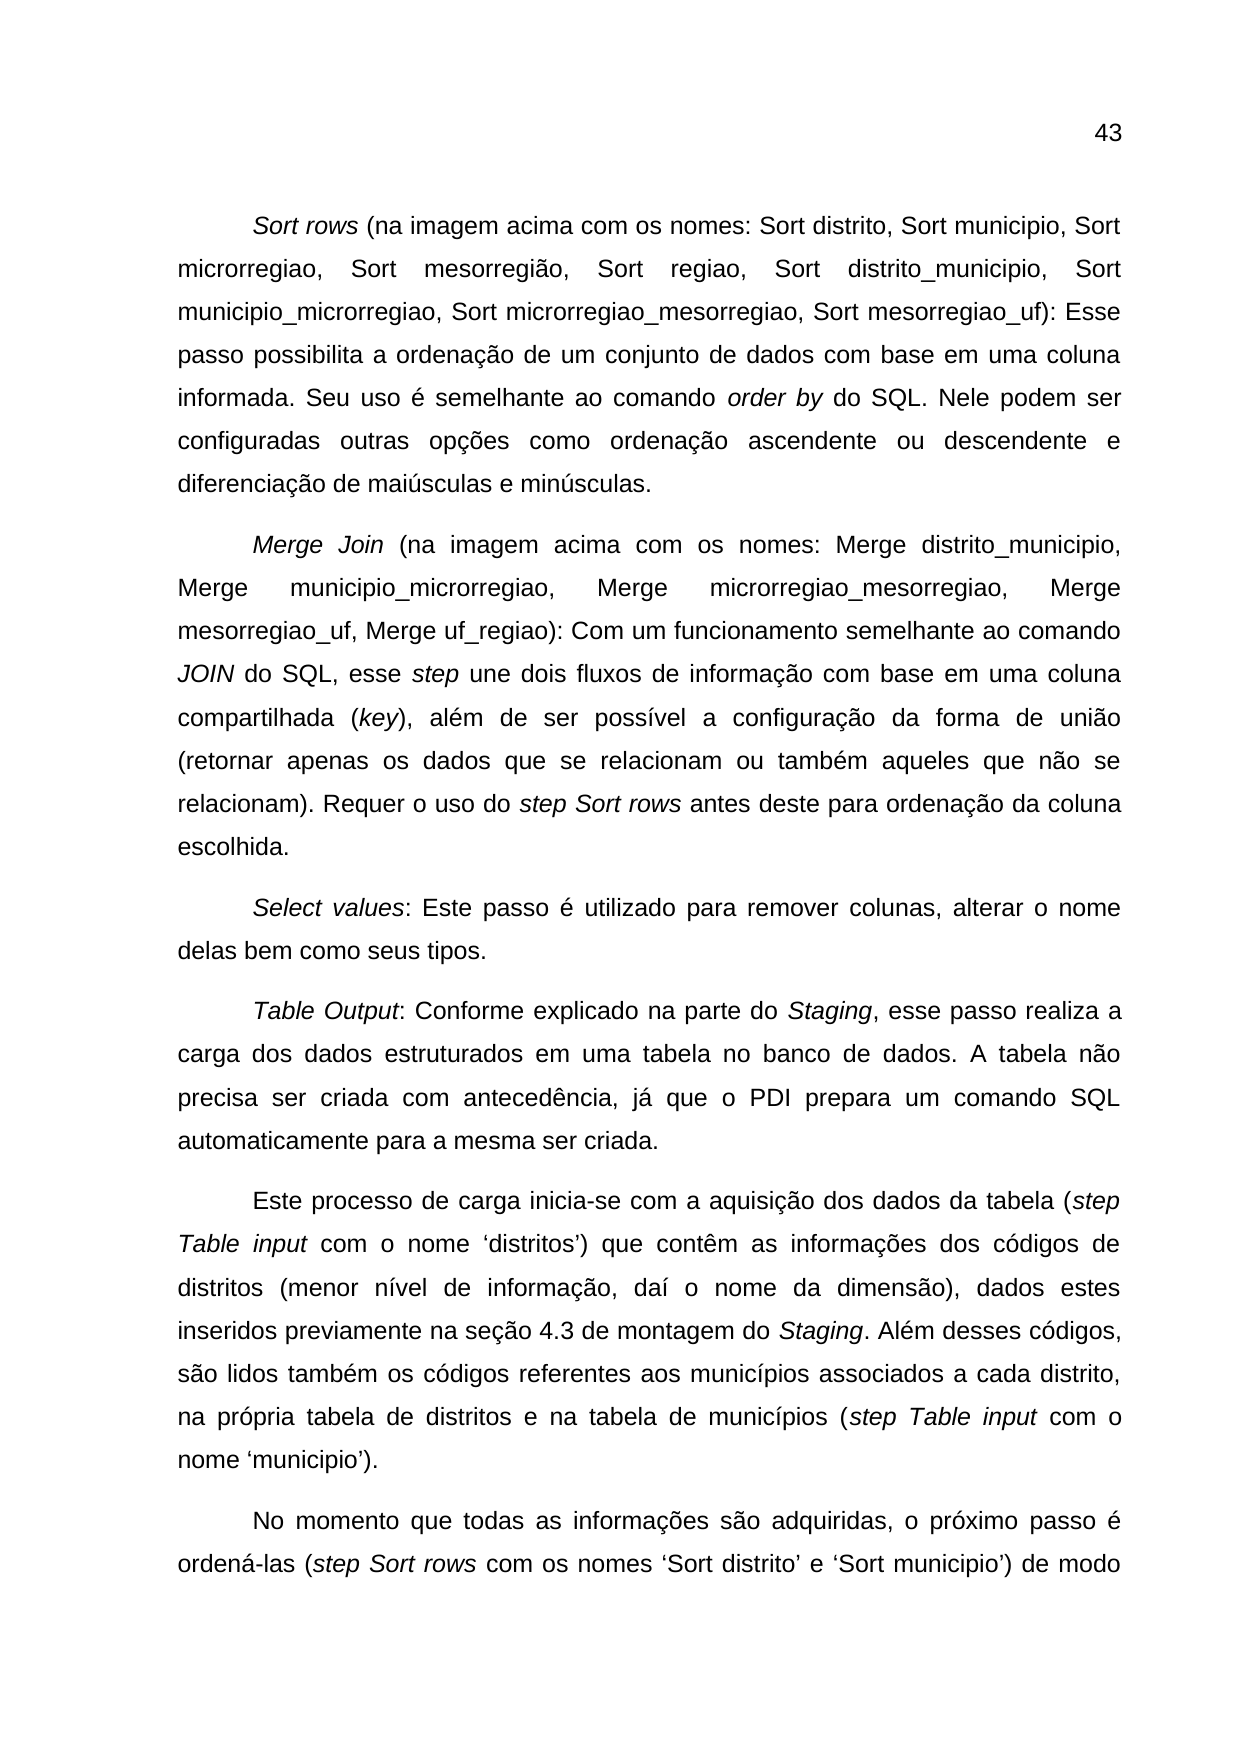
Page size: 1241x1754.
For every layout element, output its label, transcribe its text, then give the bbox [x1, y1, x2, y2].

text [177, 1506, 1122, 1577]
text Table Output: Conforme explicado na parte do Staging, esse passo realiza a carga dos dados estruturados em uma tabela no banco de dados. A tabela não precisa ser criada com antecedência, já que o PDI prepara um comando SQL automaticamente para a mesma ser criada. [177, 996, 1122, 1154]
text Select values: Este passo é utilizado para remover colunas, alterar o nome delas bem como seus tipos. [177, 892, 1122, 964]
text Merge Join (na imagem acima com os nomes: Merge distrito_municipio, Merge municipio_microrregiao, Merge microrregiao_mesorregiao, Merge mesorregiao_uf, Merge uf_regiao): Com um funcionamento semelhante ao comando JOIN do SQL, esse step une dois fluxos de informação com base em uma coluna compartilhada (key), além de ser possível a configuração da forma de união (retornar apenas os dados que se relacionam ou também aqueles que não se relacionam). Requer o uso do step Sort rows antes deste para ordenação da coluna escolhida. [177, 530, 1122, 861]
text Sort rows (na imagem acima com os nomes: Sort distrito, Sort municipio, Sort microrregiao, Sort mesorregião, Sort regiao, Sort distrito_municipio, Sort municipio_microrregiao, Sort microrregiao_mesorregiao, Sort mesorregiao_uf): Esse passo possibilita a ordenação de um conjunto de dados com base em uma coluna informada. Seu uso é semelhante ao comando order by do SQL. Nele podem ser configuradas outras opções como ordenação ascendente ou descendente e diferenciação de maiúsculas e minúsculas. [177, 211, 1122, 498]
text Este processo de carga inicia-se com a aquisição dos dados da tabela (step Table input com o nome ‘distritos’) que contêm as informações dos códigos de distritos (menor nível de informação, daí o nome da dimensão), dados estes inseridos previamente na seção 4.3 de montagem do Staging. Além desses códigos, são lidos também os códigos referentes aos municípios associados a cada distrito, na própria tabela de distritos e na tabela de municípios (step Table input com o nome ‘municipio’). [177, 1186, 1122, 1474]
